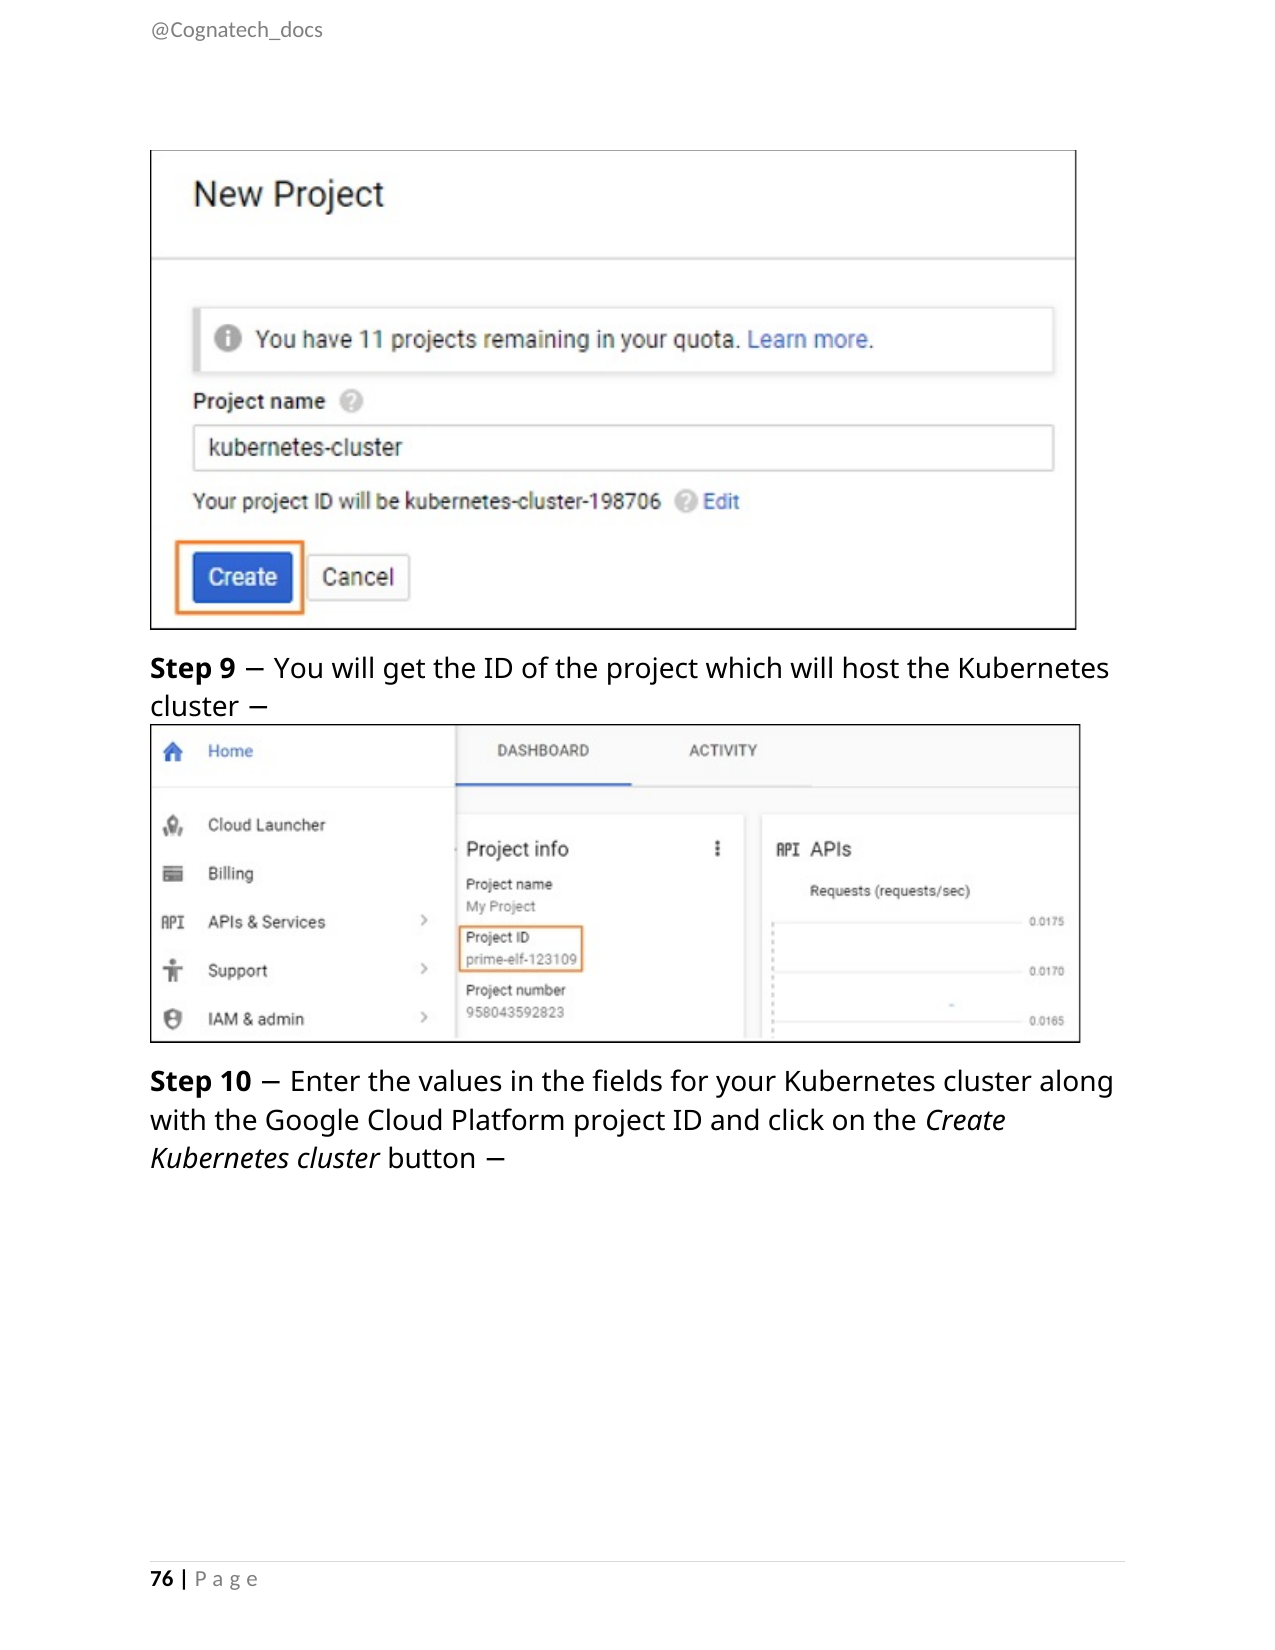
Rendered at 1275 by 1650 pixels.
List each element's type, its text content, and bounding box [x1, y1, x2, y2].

text Step 10 − Enter the values in the fields for your Kubernetes cluster along with the Google Cloud Platform project ID and click on the Create Kubernetes cluster button − [150, 1062, 1125, 1177]
picture [150, 724, 1081, 1043]
picture [150, 150, 1077, 630]
text Step 9 − You will get the ID of the project which will host the Kubernetes cluster − [150, 648, 1125, 725]
